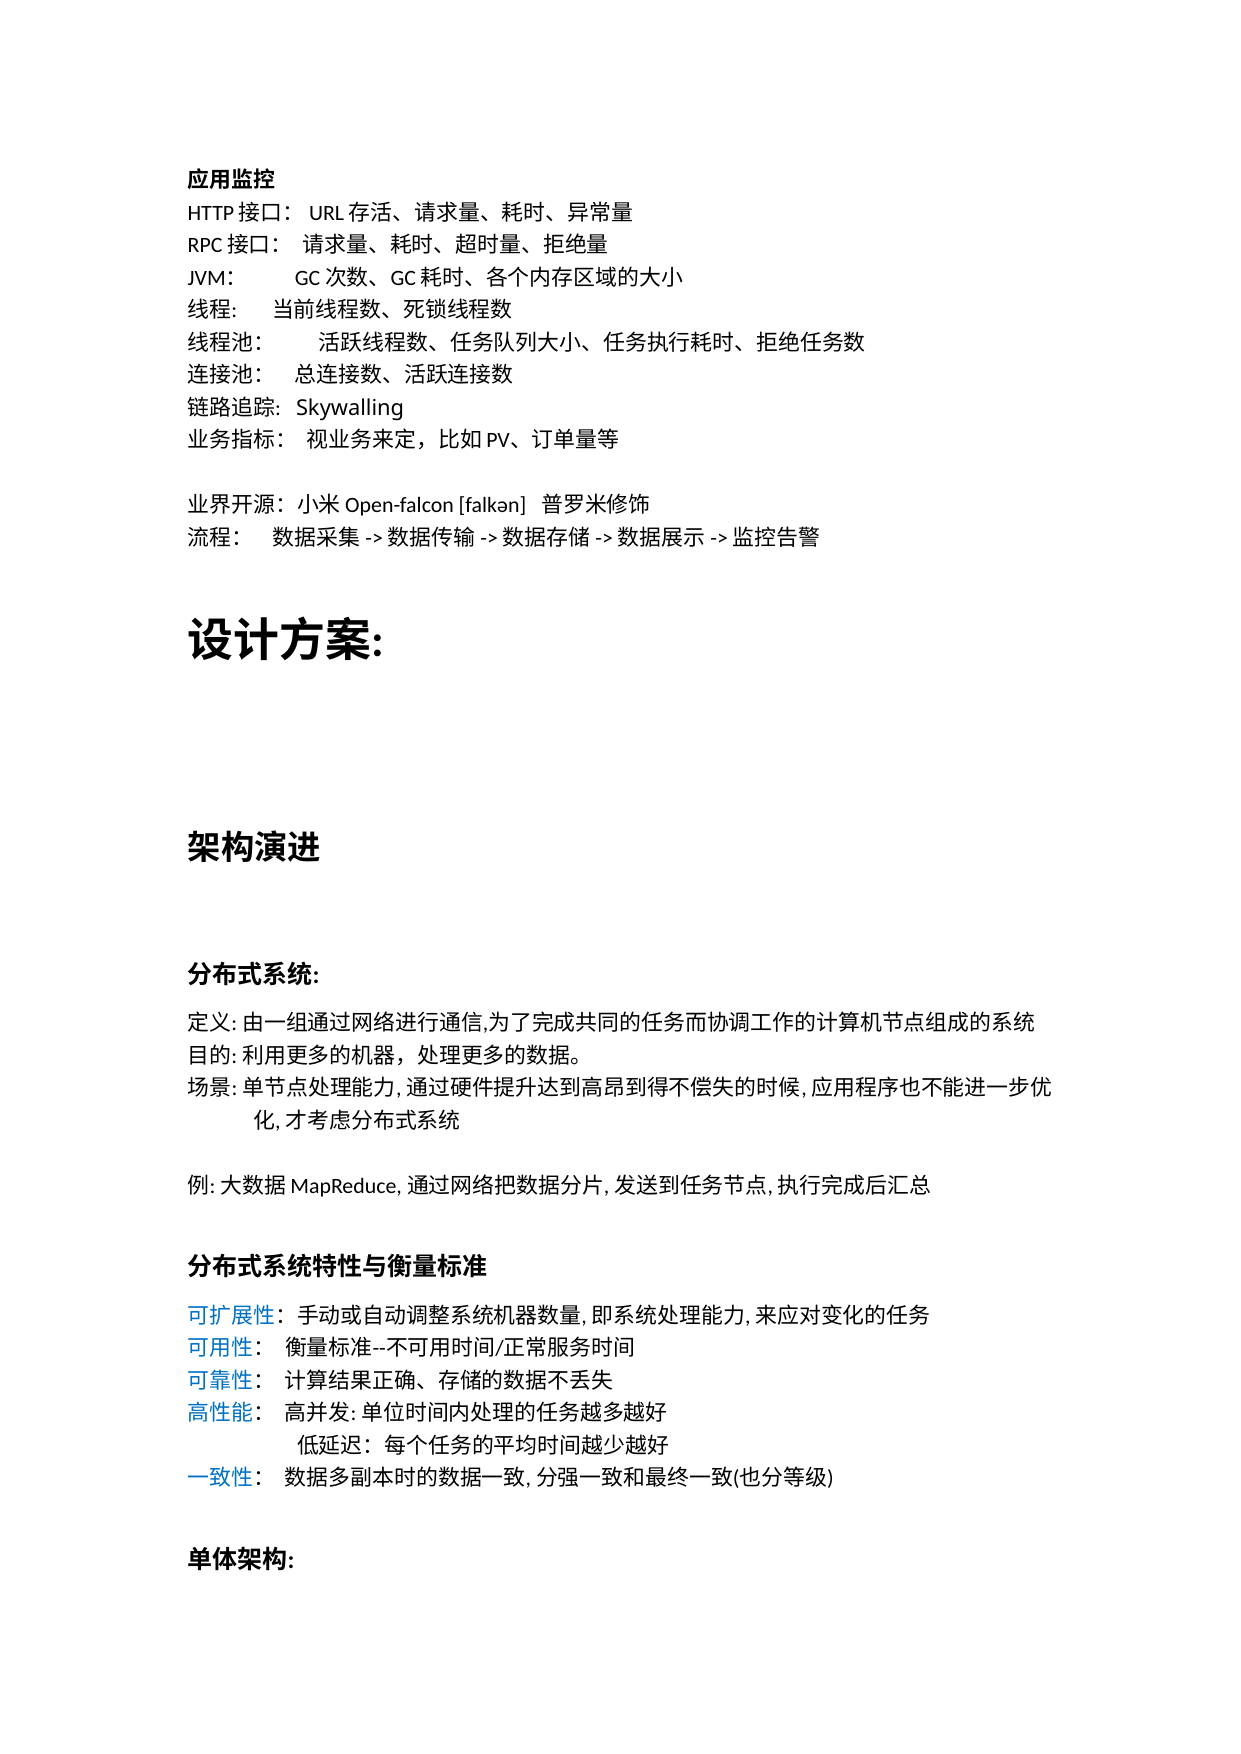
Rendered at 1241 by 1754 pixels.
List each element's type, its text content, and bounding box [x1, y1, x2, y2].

text HTTP接口： URL存活、请求量、耗时、异常量 [187, 194, 1053, 227]
text 例: 大数据MapReduce, 通过网络把数据分片, 发送到任务节点, 执行完成后汇总 [187, 1167, 1053, 1200]
text JVM： GC次数、GC耗时、各个内存区域的大小 [187, 259, 1053, 292]
text 可扩展性：手动或自动调整系统机器数量, 即系统处理能力, 来应对变化的任务 [187, 1297, 1053, 1330]
text 分布式系统特性与衡量标准 [187, 1232, 1053, 1297]
text 低延迟：每个任务的平均时间越少越好 [231, 1427, 1053, 1460]
text RPC接口： 请求量、耗时、超时量、拒绝量 [187, 227, 1053, 259]
text 流程： 数据采集 -> 数据传输 -> 数据存储 -> 数据展示 -> 监控告警 [187, 519, 1053, 552]
text 定义: 由一组通过网络进行通信,为了完成共同的任务而协调工作的计算机节点组成的系统 [187, 1005, 1053, 1037]
text 连接池： 总连接数、活跃连接数 [187, 357, 1053, 389]
text 线程: 当前线程数、死锁线程数 [187, 292, 1053, 324]
text 单体架构: [187, 1525, 1053, 1590]
text 分布式系统: [187, 940, 1053, 1005]
text 场景: 单节点处理能力, 通过硬件提升达到高昂到得不偿失的时候, 应用程序也不能进一步优化, 才考虑分布式系统 [187, 1070, 1053, 1135]
text 业务指标： 视业务来定，比如PV、订单量等 [187, 422, 1053, 454]
text 一致性： 数据多副本时的数据一致, 分强一致和最终一致(也分等级) [187, 1460, 1053, 1492]
text 业界开源：小米Open-falcon [falkən] 普罗米修饰 [187, 487, 1053, 519]
text 可靠性： 计算结果正确、存储的数据不丢失 [187, 1362, 1053, 1395]
text 可用性： 衡量标准--不可用时间/正常服务时间 [187, 1330, 1053, 1362]
subtitle 架构演进 [187, 813, 1053, 878]
text 高性能： 高并发: 单位时间内处理的任务越多越好 [187, 1395, 1053, 1427]
text 目的: 利用更多的机器，处理更多的数据。 [187, 1037, 1053, 1070]
text 链路追踪: Skywalling [187, 389, 1053, 422]
text 线程池： 活跃线程数、任务队列大小、任务执行耗时、拒绝任务数 [187, 324, 1053, 357]
subtitle 设计方案: [187, 587, 1053, 685]
text 应用监控 [187, 162, 1053, 194]
